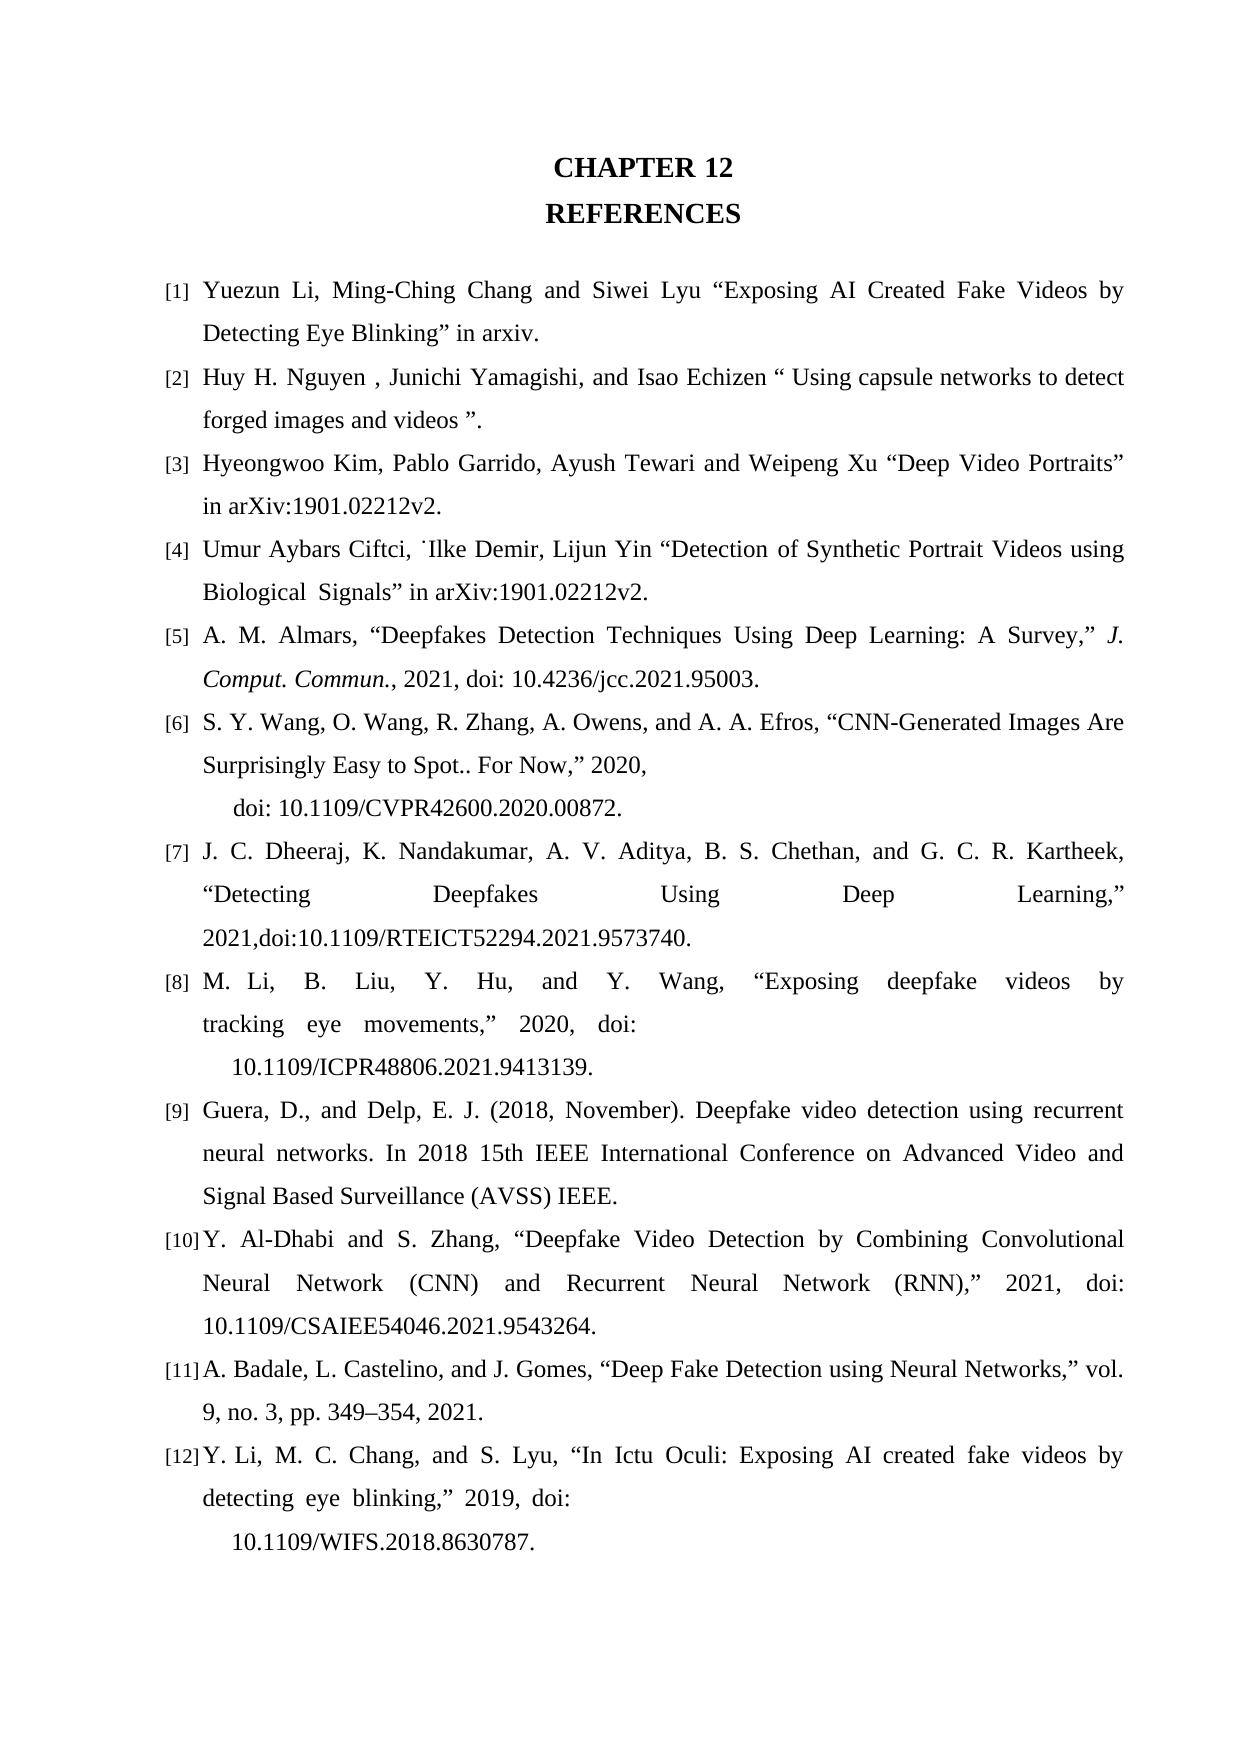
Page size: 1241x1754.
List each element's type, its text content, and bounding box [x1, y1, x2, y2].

text REFERENCES [162, 196, 1124, 229]
list S. Y. Wang, O. Wang, R. Zhang, A. Owens, and A. A. Efros, “CNN-Generated Images Are Surprisingly Easy to Spot.. For Now,” 2020, [165, 707, 1124, 779]
list Y. Al-Dhabi and S. Zhang, “Deepfake Video Detection by Combining Convolutional Neural Network (CNN) and Recurrent Neural Network (RNN),” 2021, doi: 10.1109/CSAIEE54046.2021.9543264. [165, 1224, 1124, 1339]
list J. C. Dheeraj, K. Nandakumar, A. V. Aditya, B. S. Chethan, and G. C. R. Kartheek, “Detecting Deepfakes Using Deep Learning,” 2021,doi:10.1109/RTEICT52294.2021.9573740. [165, 836, 1124, 951]
list Guera, D., and Delp, E. J. (2018, November). Deepfake video detection using recurrent neural networks. In 2018 15th IEEE International Conference on Advanced Video and Signal Based Surveillance (AVSS) IEEE. [165, 1095, 1124, 1210]
list A. Badale, L. Castelino, and J. Gomes, “Deep Fake Detection using Neural Networks,” vol. 9, no. 3, pp. 349–354, 2021. [165, 1354, 1124, 1426]
list Y. Li, M. C. Chang, and S. Lyu, “In Ictu Oculi: Exposing AI created fake videos by detecting eye blinking,” 2019, doi: [165, 1440, 1124, 1512]
text doi: 10.1109/CVPR42600.2020.00872. [233, 793, 1124, 822]
list M. Li, B. Liu, Y. Hu, and Y. Wang, “Exposing deepfake videos by tracking eye movements,” 2020, doi: [165, 966, 1124, 1038]
list Hyeongwoo Kim, Pablo Garrido, Ayush Tewari and Weipeng Xu “Deep Video Portraits” in arXiv:1901.02212v2. [165, 448, 1124, 520]
text 10.1109/ICPR48806.2021.9413139. [231, 1052, 1124, 1081]
text 10.1109/WIFS.2018.8630787. [231, 1527, 1124, 1555]
list Huy H. Nguyen , Junichi Yamagishi, and Isao Echizen “ Using capsule networks to detect forged images and videos ”. [165, 362, 1124, 433]
list Umur Aybars Ciftci, ˙Ilke Demir, Lijun Yin “Detection of Synthetic Portrait Videos using Biological Signals” in arXiv:1901.02212v2. [165, 534, 1124, 606]
text CHAPTER 12 [162, 150, 1124, 183]
list A. M. Almars, “Deepfakes Detection Techniques Using Deep Learning: A Survey,” J. Comput. Commun., 2021, doi: 10.4236/jcc.2021.95003. [165, 621, 1124, 692]
list Yuezun Li, Ming-Ching Chang and Siwei Lyu “Exposing AI Created Fake Videos by Detecting Eye Blinking” in arxiv. [165, 275, 1124, 347]
